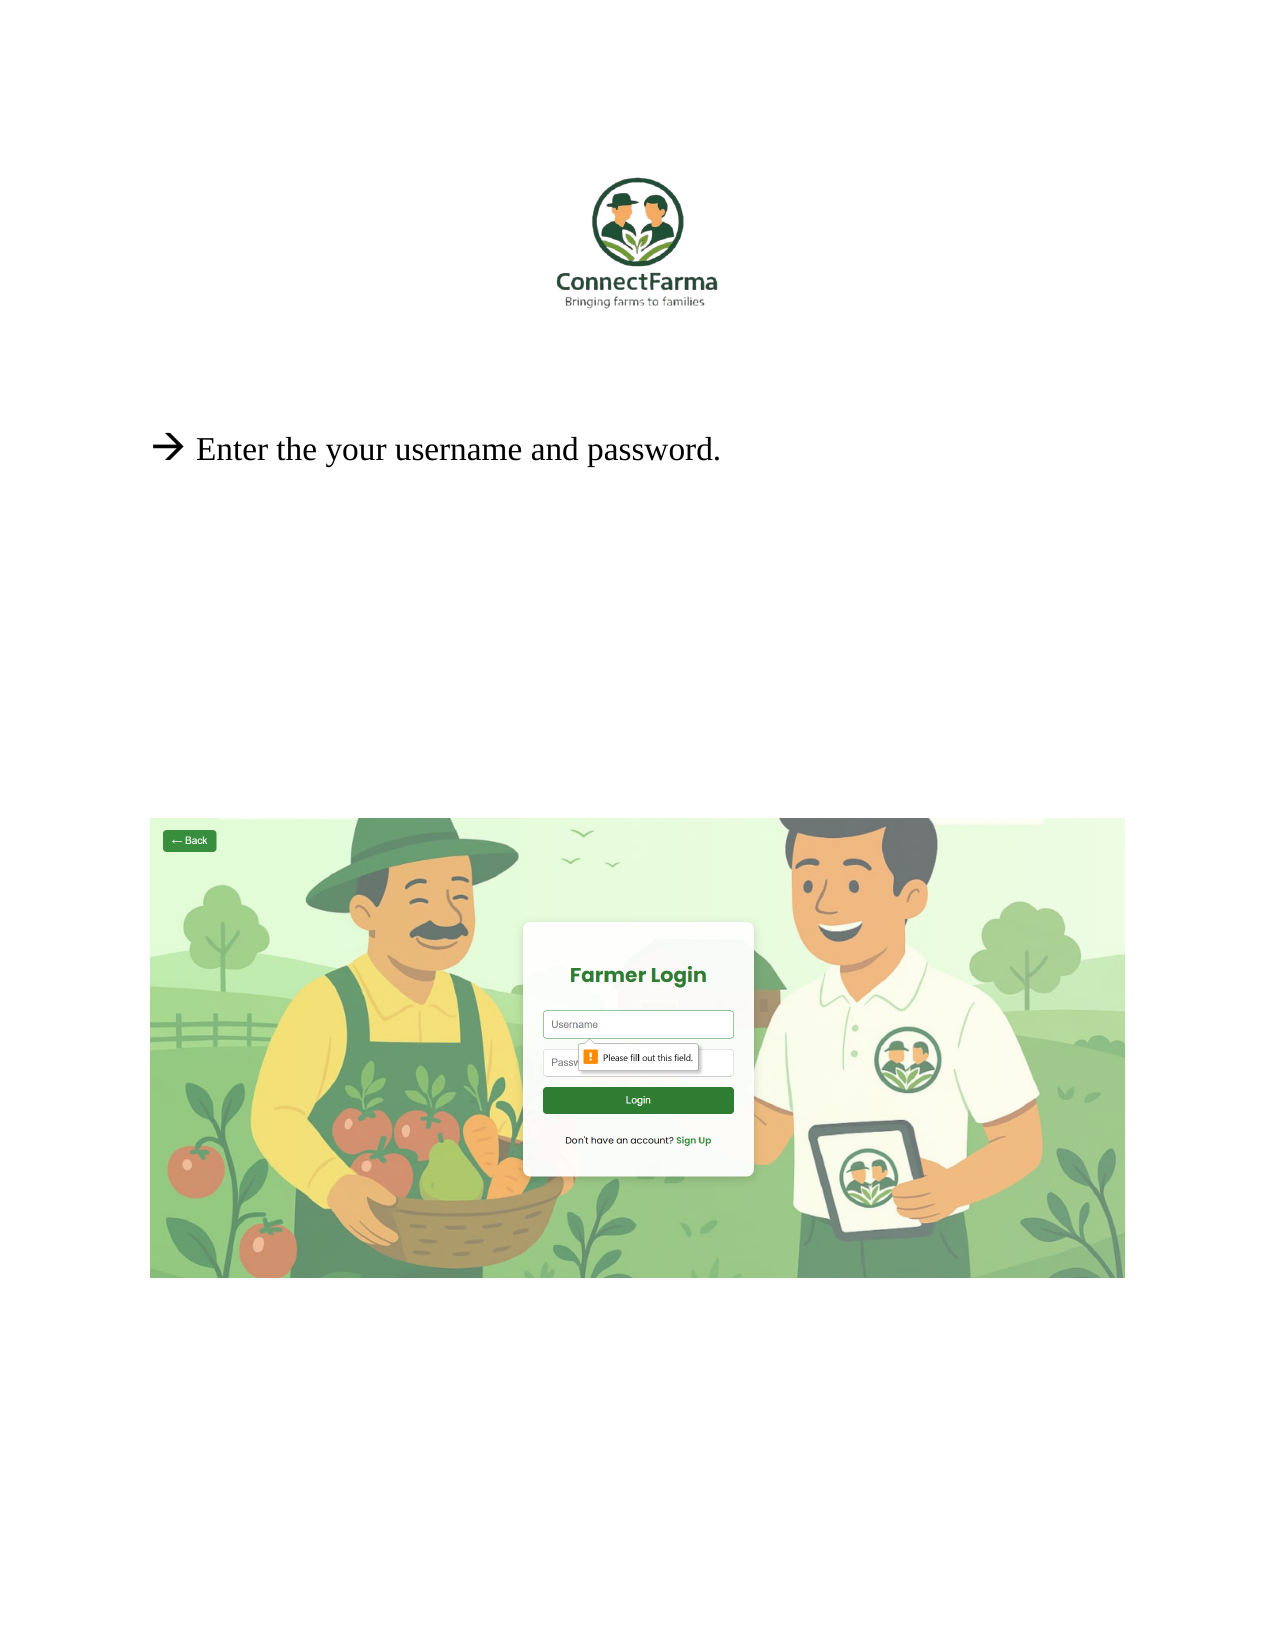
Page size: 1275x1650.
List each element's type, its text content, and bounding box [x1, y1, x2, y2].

picture [537, 150, 738, 344]
text Enter the your username and password. [150, 429, 1125, 468]
picture [150, 818, 1125, 1278]
